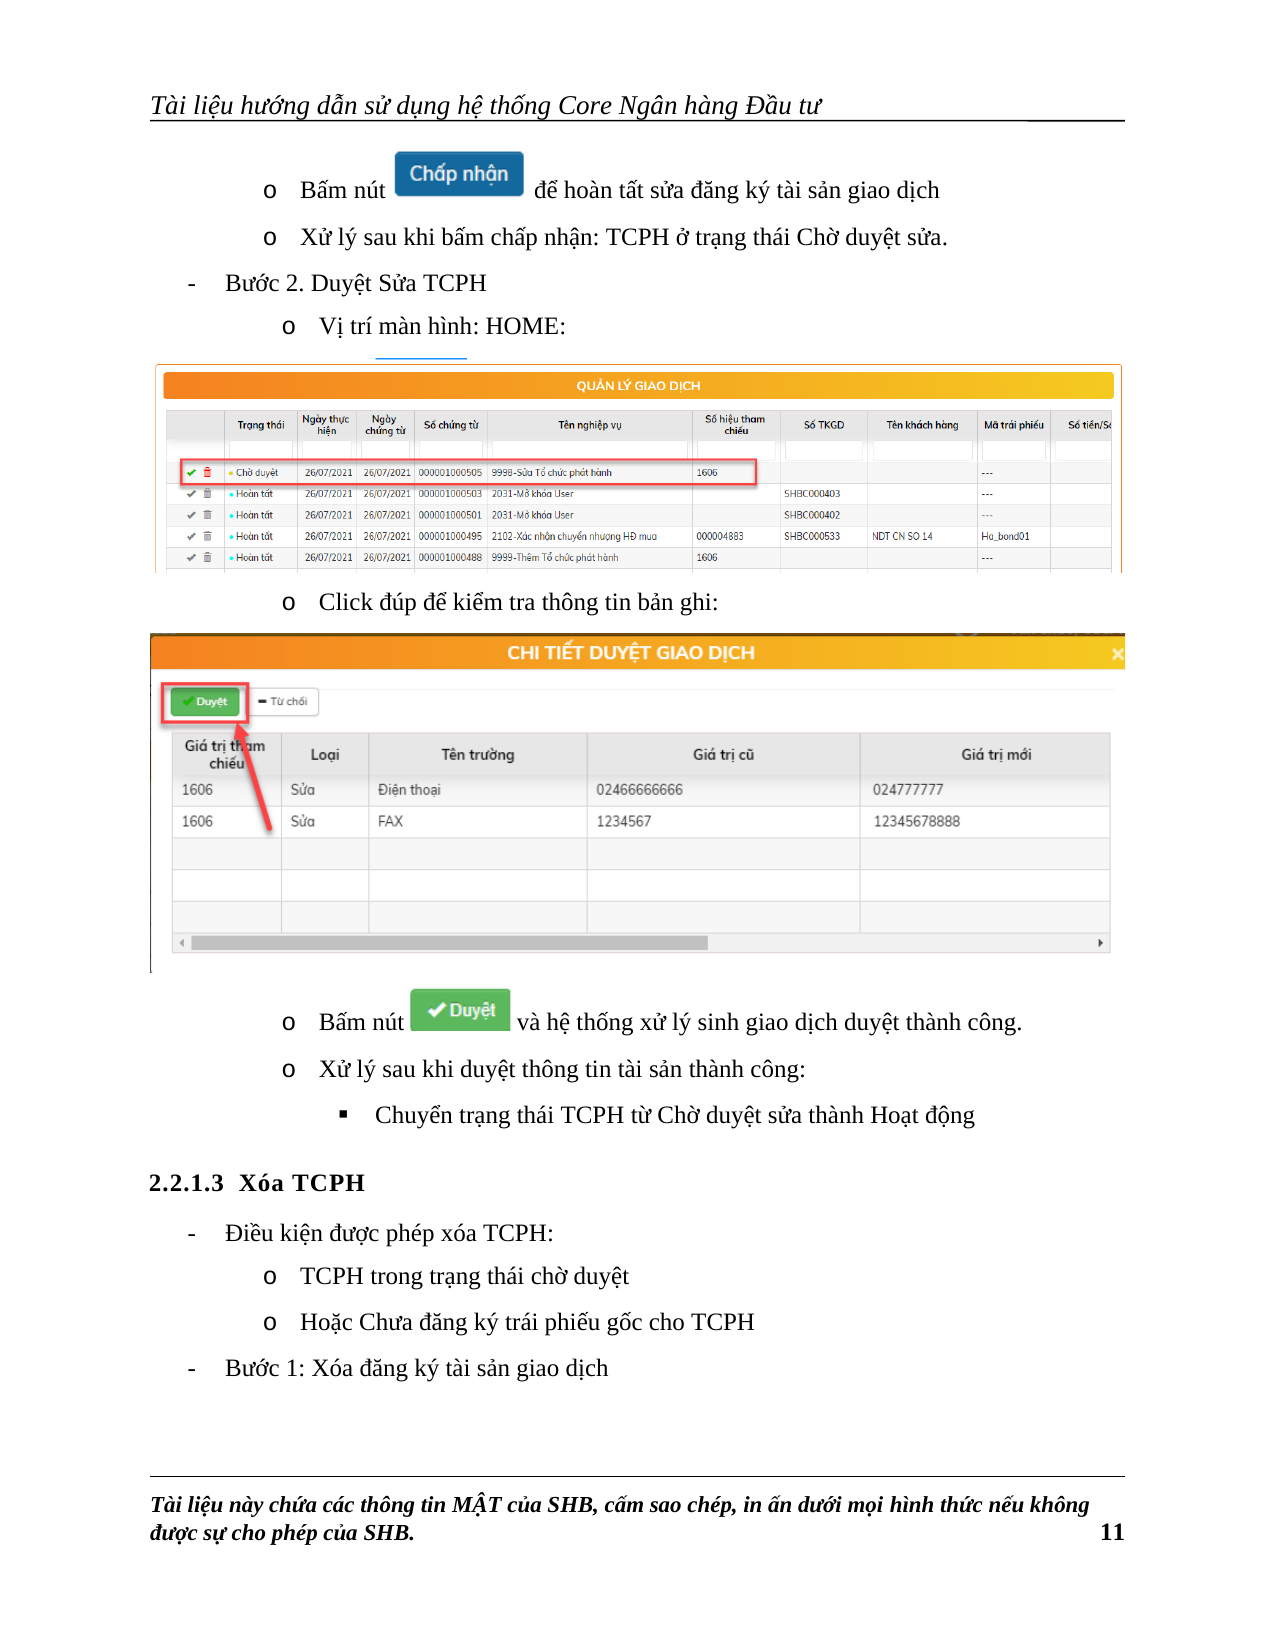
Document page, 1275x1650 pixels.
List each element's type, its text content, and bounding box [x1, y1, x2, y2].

list Bước 1: Xóa đăng ký tài sản giao dịch [187, 1353, 1125, 1382]
picture [391, 150, 528, 199]
picture [150, 357, 1125, 573]
list Hoặc Chưa đăng ký trái phiếu gốc cho TCPH [262, 1307, 1125, 1338]
list Bước 2. Duyệt Sửa TCPH [187, 268, 1125, 297]
list Chuyển trạng thái TCPH từ Chờ duyệt sửa thành Hoạt động [337, 1100, 1125, 1129]
list Bấm nút để hoàn tất sửa đăng ký tài sản giao dịch [262, 150, 1125, 206]
list Xử lý sau khi duyệt thông tin tài sản thành công: [281, 1054, 1125, 1084]
subtitle Xóa TCPH [149, 1168, 1125, 1197]
list Click đúp để kiểm tra thông tin bản ghi: [281, 587, 1125, 618]
list TCPH trong trạng thái chờ duyệt [262, 1261, 1125, 1292]
list Vị trí màn hình: HOME: [281, 311, 1125, 342]
picture [410, 987, 511, 1031]
list Bấm nút và hệ thống xử lý sinh giao dịch duyệt thành công. [281, 987, 1125, 1038]
picture [150, 633, 1125, 973]
list Điều kiện được phép xóa TCPH: [187, 1218, 1125, 1247]
list Xử lý sau khi bấm chấp nhận: TCPH ở trạng thái Chờ duyệt sửa. [262, 222, 1125, 253]
